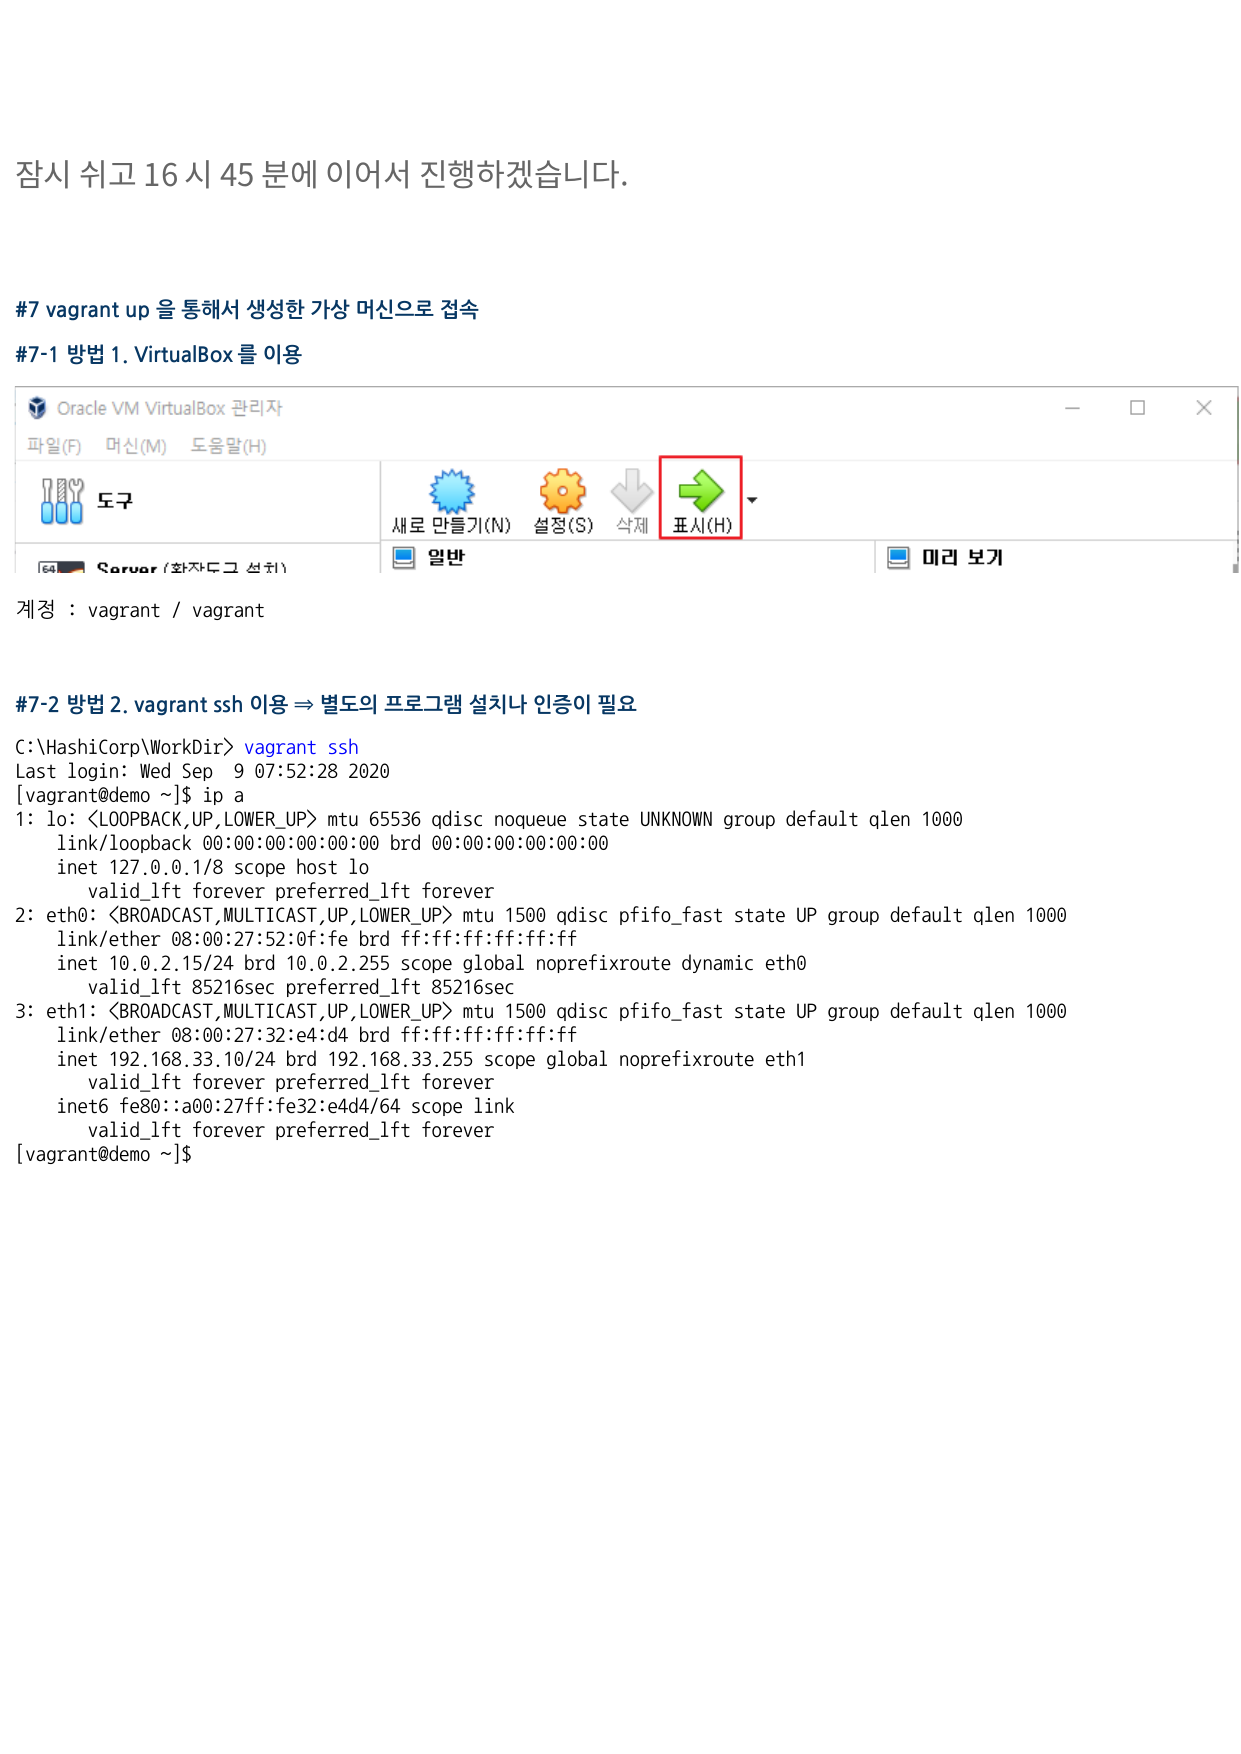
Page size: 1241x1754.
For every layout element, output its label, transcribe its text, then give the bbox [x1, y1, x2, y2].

text link/ether 08:00:27:32:e4:d4 brd ff:ff:ff:ff:ff:ff [15, 1024, 1239, 1045]
text [vagrant@demo ~]$ [15, 1144, 1239, 1165]
text inet6 fe80::a00:27ff:fe32:e4d4/64 scope link [15, 1096, 1239, 1117]
text inet 10.0.2.15/24 brd 10.0.2.255 scope global noprefixroute dynamic eth0 [15, 952, 1239, 973]
text [vagrant@demo ~]$ ip a [15, 785, 1239, 806]
text link/ether 08:00:27:52:0f:fe brd ff:ff:ff:ff:ff:ff [15, 928, 1239, 949]
subtitle #7-1 방법1. VirtualBox를 이용 [15, 342, 1239, 366]
text valid_lft forever preferred_lft forever [15, 881, 1239, 901]
subtitle 잠시 쉬고 16시 45분에 이어서 진행하겠습니다. [15, 150, 1239, 195]
text valid_lft 85216sec preferred_lft 85216sec [15, 976, 1239, 997]
text 계정 : vagrant / vagrant [15, 599, 1239, 620]
text 2: eth0: <BROADCAST,MULTICAST,UP,LOWER_UP> mtu 1500 qdisc pfifo_fast state UP group default qlen 1000 [15, 904, 1239, 925]
subtitle #7 vagrant up 을 통해서 생성한 가상 머신으로 접속 [15, 297, 1239, 321]
text Last login: Wed Sep 9 07:52:28 2020 [15, 761, 1239, 782]
subtitle #7-2 방법2. vagrant ssh 이용 ⇒ 별도의 프로그램 설치나 인증이 필요 [15, 692, 1239, 716]
text inet 127.0.0.1/8 scope host lo [15, 857, 1239, 877]
text C:\HashiCorp\WorkDir> vagrant ssh [15, 737, 1239, 758]
text 1: lo: <LOOPBACK,UP,LOWER_UP> mtu 65536 qdisc noqueue state UNKNOWN group default qlen 1000 [15, 809, 1239, 829]
text 3: eth1: <BROADCAST,MULTICAST,UP,LOWER_UP> mtu 1500 qdisc pfifo_fast state UP group default qlen 1000 [15, 1000, 1239, 1021]
text valid_lft forever preferred_lft forever [15, 1072, 1239, 1093]
text link/loopback 00:00:00:00:00:00 brd 00:00:00:00:00:00 [15, 833, 1239, 853]
picture [14, 386, 1239, 573]
text valid_lft forever preferred_lft forever [15, 1120, 1239, 1141]
text inet 192.168.33.10/24 brd 192.168.33.255 scope global noprefixroute eth1 [15, 1048, 1239, 1069]
